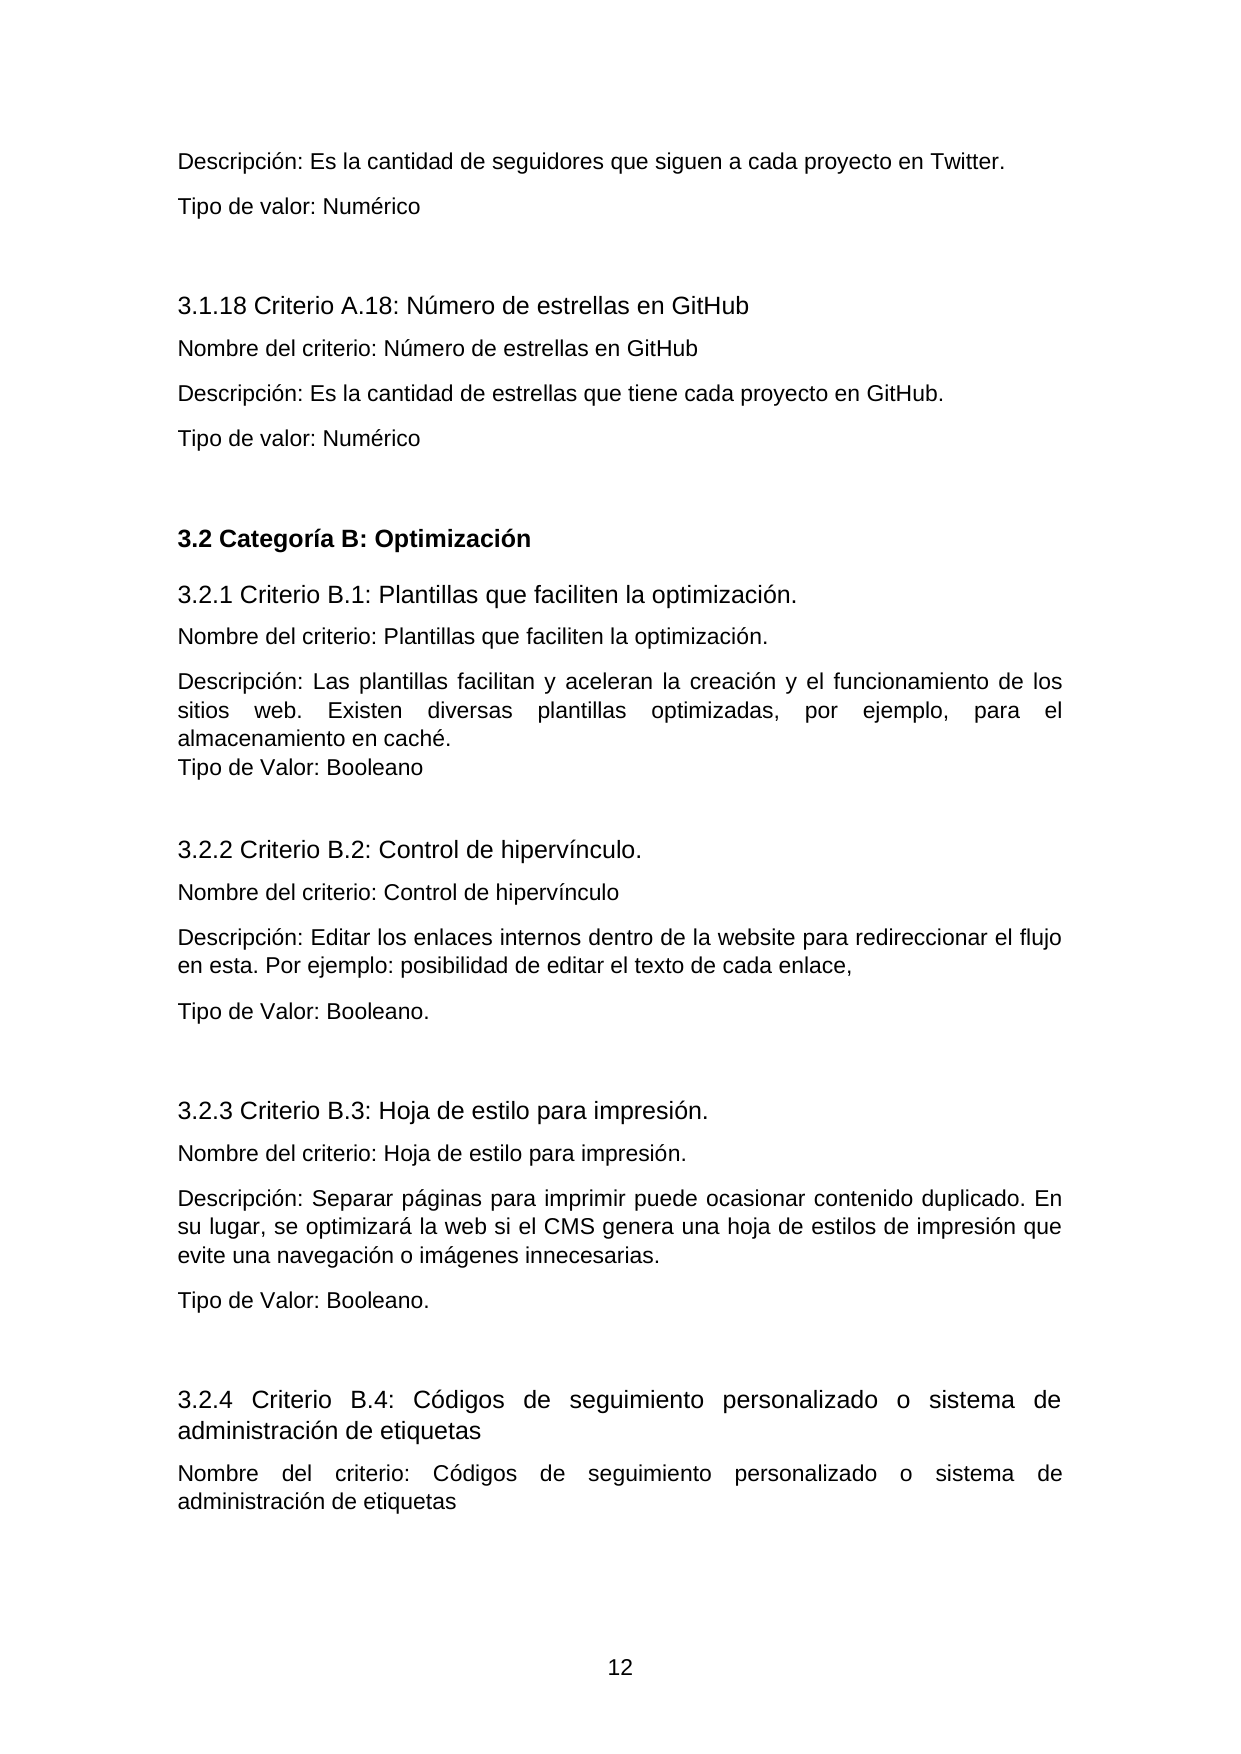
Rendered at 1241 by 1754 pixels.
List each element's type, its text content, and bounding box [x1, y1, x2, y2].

subtitle 3.2 Categoría B: Optimización [177, 523, 1063, 552]
text Tipo de valor: Numérico [177, 425, 1063, 451]
subtitle 3.2.3 Criterio B.3: Hoja de estilo para impresión. [177, 1096, 1063, 1125]
subtitle 3.2.2 Criterio B.2: Control de hipervínculo. [177, 835, 1063, 864]
text Descripción: Las plantillas facilitan y aceleran la creación y el funcionamiento de los sitios web. Existen diversas plantillas optimizadas, por ejemplo, para el almacenamiento en caché. [177, 668, 1063, 751]
subtitle 3.1.18 Criterio A.18: Número de estrellas en GitHub [177, 291, 1063, 320]
subtitle 3.2.1 Criterio B.1: Plantillas que faciliten la optimización. [177, 579, 1063, 608]
subtitle 3.2.4 Criterio B.4: Códigos de seguimiento personalizado o sistema de administración de etiquetas [177, 1385, 1063, 1445]
text Descripción: Separar páginas para imprimir puede ocasionar contenido duplicado. En su lugar, se optimizará la web si el CMS genera una hoja de estilos de impresión que evite una navegación o imágenes innecesarias. [177, 1185, 1063, 1268]
text Nombre del criterio: Códigos de seguimiento personalizado o sistema de administración de etiquetas [177, 1460, 1063, 1515]
text Tipo de Valor: Booleano. [177, 1287, 1063, 1313]
text Descripción: Editar los enlaces internos dentro de la website para redireccionar el flujo en esta. Por ejemplo: posibilidad de editar el texto de cada enlace, [177, 924, 1063, 979]
text Nombre del criterio: Número de estrellas en GitHub [177, 335, 1063, 361]
text Nombre del criterio: Plantillas que faciliten la optimización. [177, 623, 1063, 649]
text Tipo de valor: Numérico [177, 193, 1063, 219]
text Descripción: Es la cantidad de estrellas que tiene cada proyecto en GitHub. [177, 380, 1063, 406]
text Nombre del criterio: Control de hipervínculo [177, 879, 1063, 905]
text Descripción: Es la cantidad de seguidores que siguen a cada proyecto en Twitter. [177, 148, 1063, 174]
text Nombre del criterio: Hoja de estilo para impresión. [177, 1140, 1063, 1166]
text Tipo de Valor: Booleano. [177, 998, 1063, 1024]
text Tipo de Valor: Booleano [177, 753, 1063, 780]
